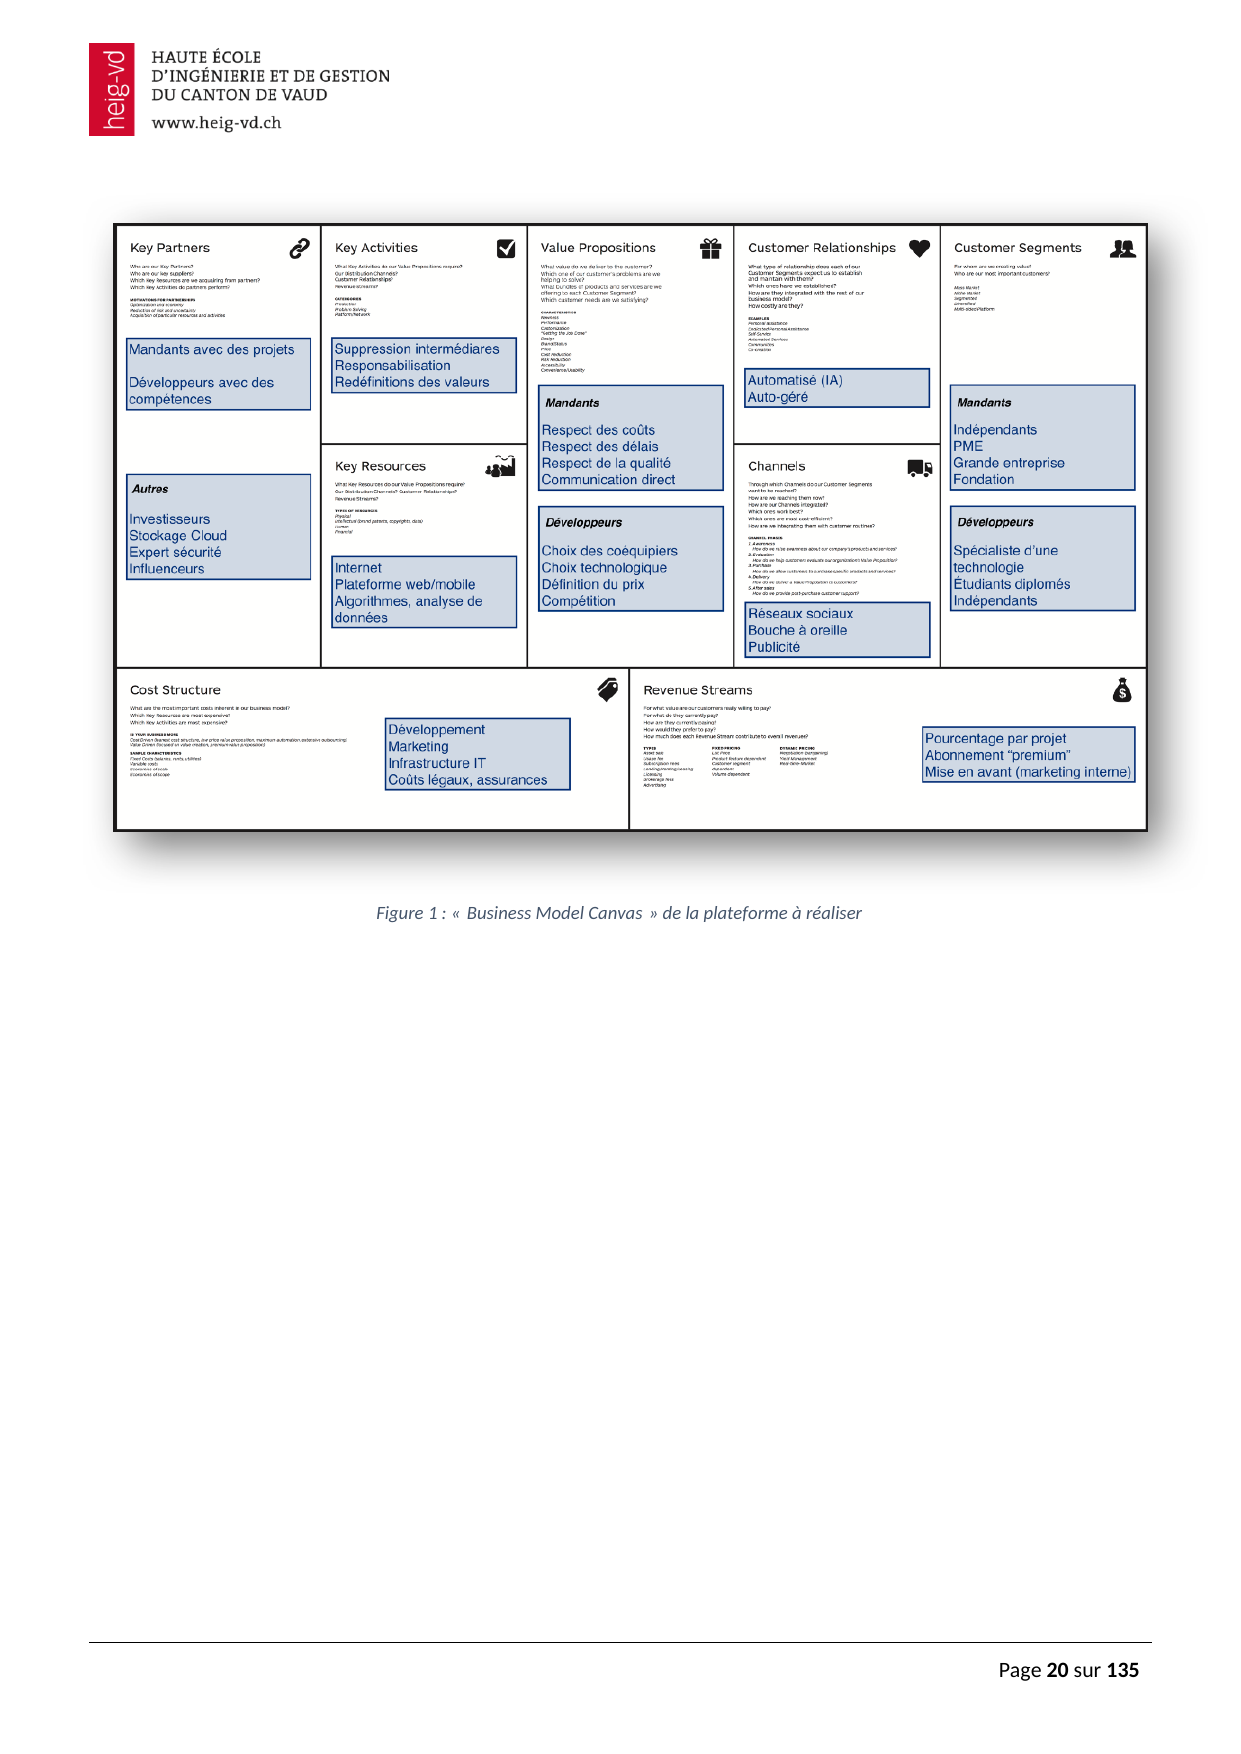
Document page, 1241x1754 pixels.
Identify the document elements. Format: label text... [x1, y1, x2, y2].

picture [89, 43, 389, 136]
picture [113, 223, 1148, 832]
text Figure 1 : « Business Model Canvas » de la plateforme à réaliser [89, 901, 1152, 924]
